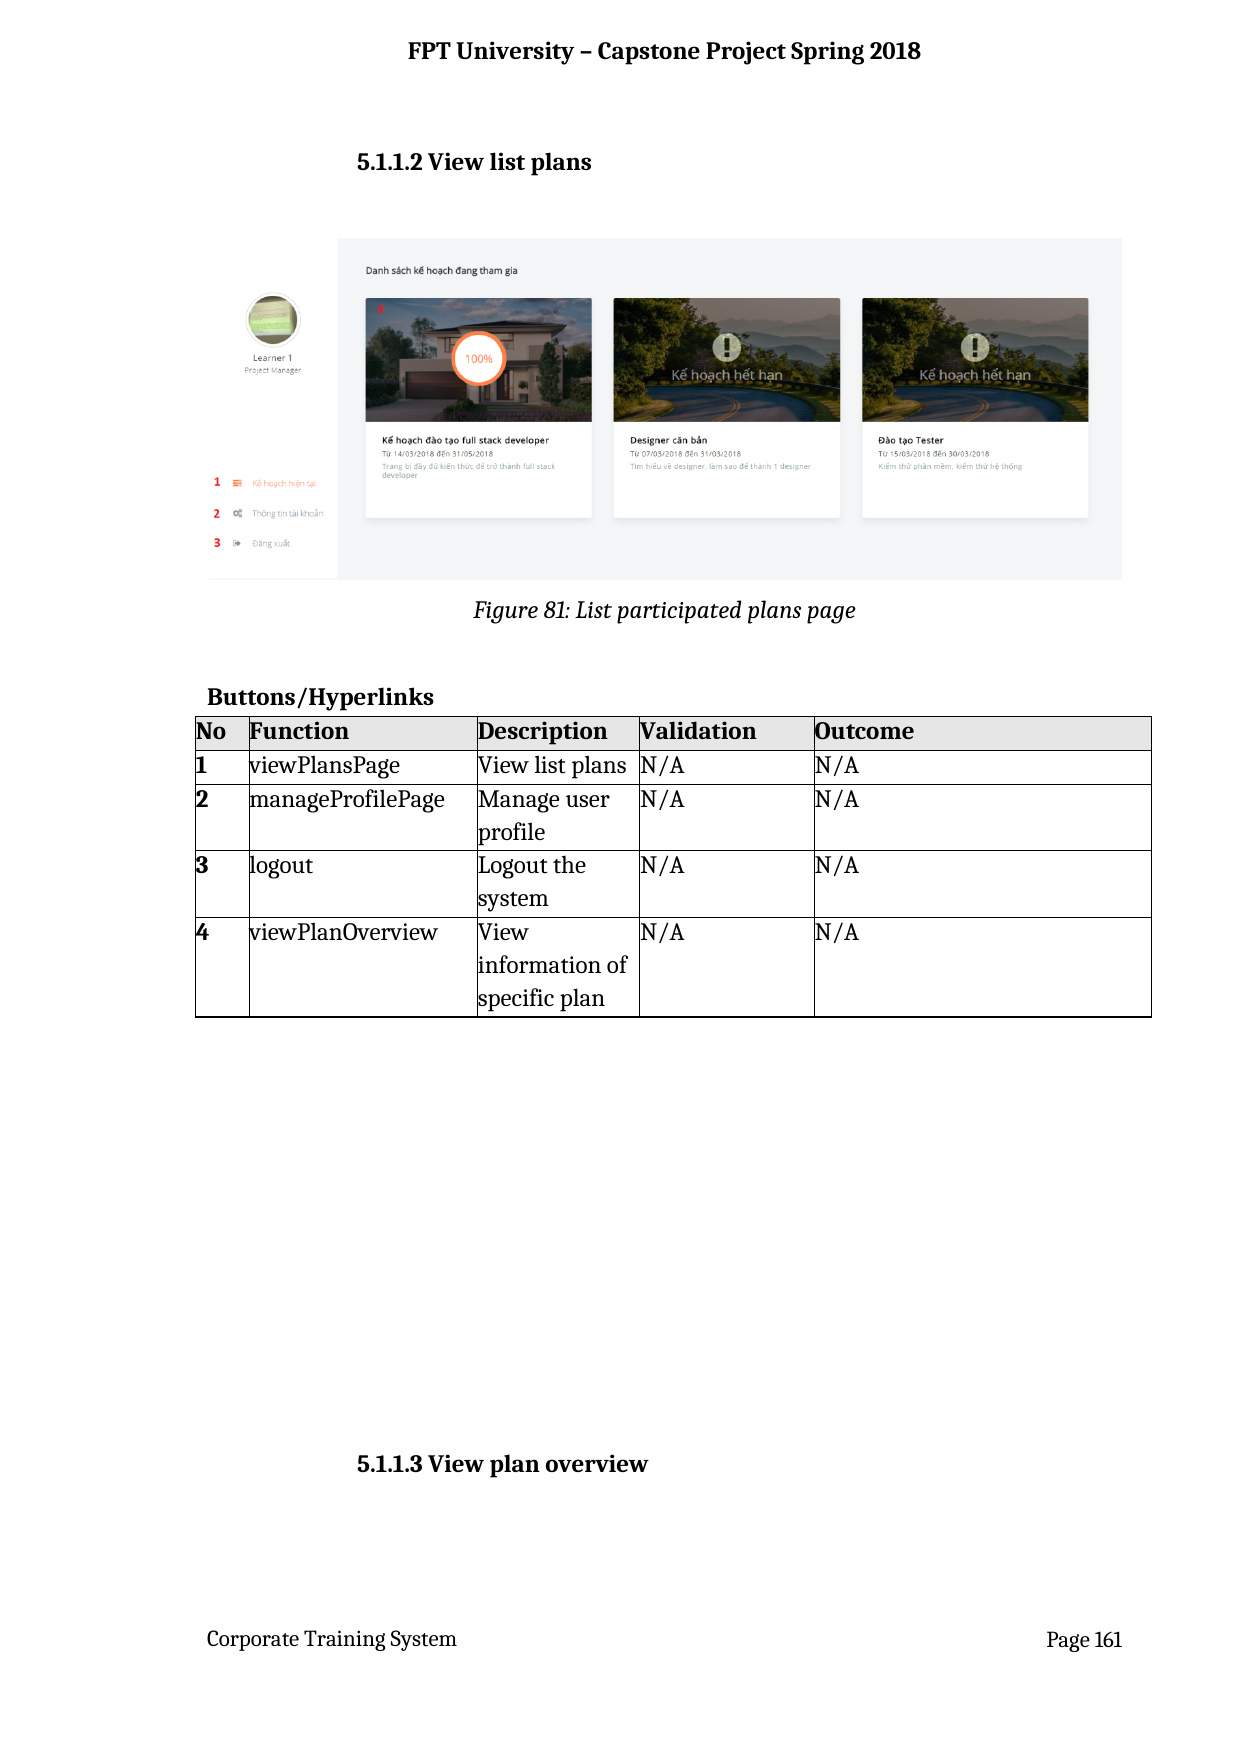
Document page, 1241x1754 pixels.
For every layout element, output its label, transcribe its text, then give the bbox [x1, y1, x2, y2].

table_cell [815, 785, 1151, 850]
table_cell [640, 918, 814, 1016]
table_header Outcome [815, 717, 1151, 750]
text Figure 81: List participated plans page [207, 596, 1122, 625]
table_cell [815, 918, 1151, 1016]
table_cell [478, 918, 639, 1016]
subtitle 5.1.1.3 View plan overview [357, 1450, 1124, 1479]
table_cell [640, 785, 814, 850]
table_header Description [478, 717, 639, 750]
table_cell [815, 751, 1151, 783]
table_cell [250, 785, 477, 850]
picture [208, 238, 1123, 580]
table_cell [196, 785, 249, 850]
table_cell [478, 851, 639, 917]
table_header Function [250, 717, 477, 750]
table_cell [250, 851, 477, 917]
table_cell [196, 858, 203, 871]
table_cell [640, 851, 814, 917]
table_cell 1 [196, 751, 249, 783]
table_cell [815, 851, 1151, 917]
text Buttons/Hyperlinks [207, 683, 1122, 712]
table_header No [196, 717, 249, 750]
table_cell viewPlansPage [250, 751, 477, 783]
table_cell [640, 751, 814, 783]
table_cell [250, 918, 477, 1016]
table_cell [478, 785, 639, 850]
table_cell View list plans [478, 751, 639, 783]
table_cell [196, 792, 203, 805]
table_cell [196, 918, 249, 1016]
subtitle 5.1.1.2 View list plans [357, 148, 1124, 176]
table_header Validation [640, 717, 814, 750]
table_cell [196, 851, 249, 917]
